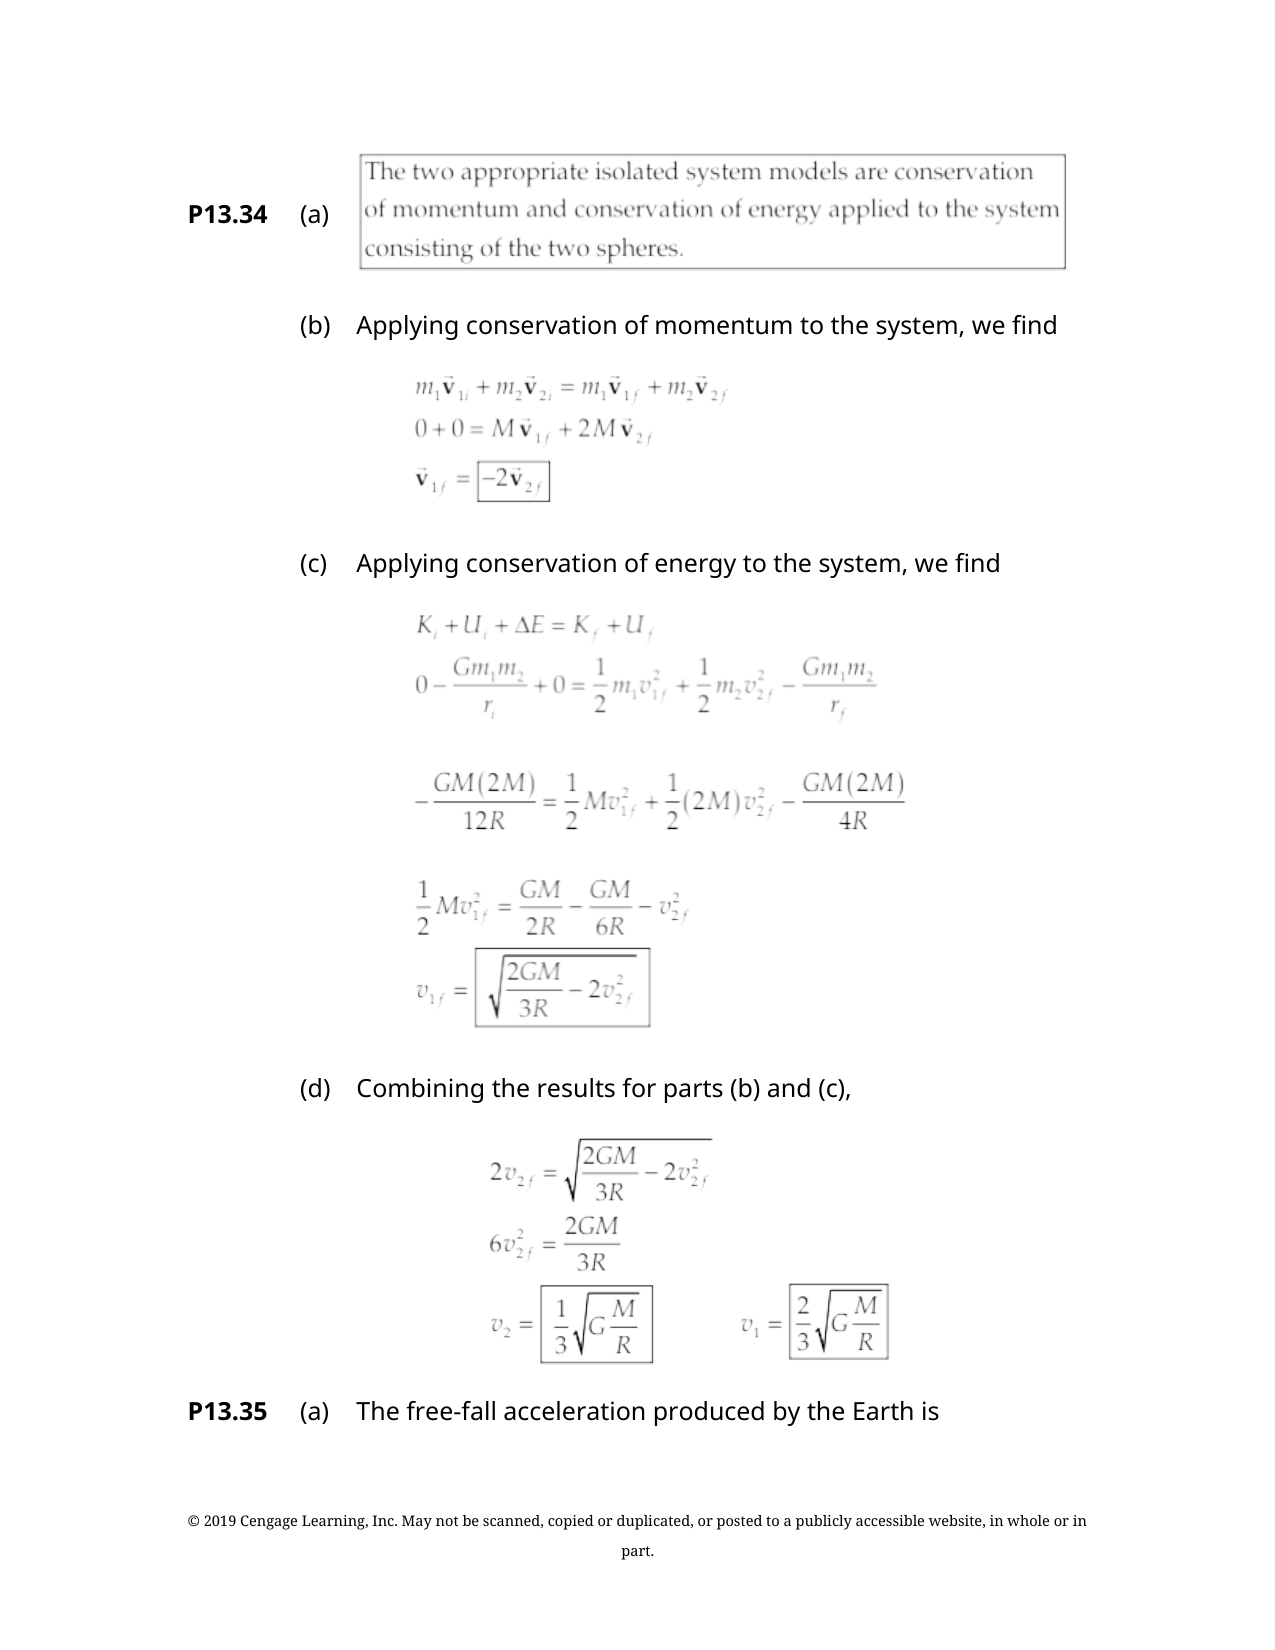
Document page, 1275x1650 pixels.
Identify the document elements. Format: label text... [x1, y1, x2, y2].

text (d) Combining the results for parts (b) and (c), [187, 1071, 1087, 1105]
text (c) Applying conservation of energy to the system, we find [187, 546, 1087, 580]
text P13.34 (a) [187, 150, 1087, 278]
text P13.35 (a) The free-fall acceleration produced by the Earth is [187, 1394, 1087, 1428]
text (b) Applying conservation of momentum to the system, we find [187, 307, 1087, 341]
